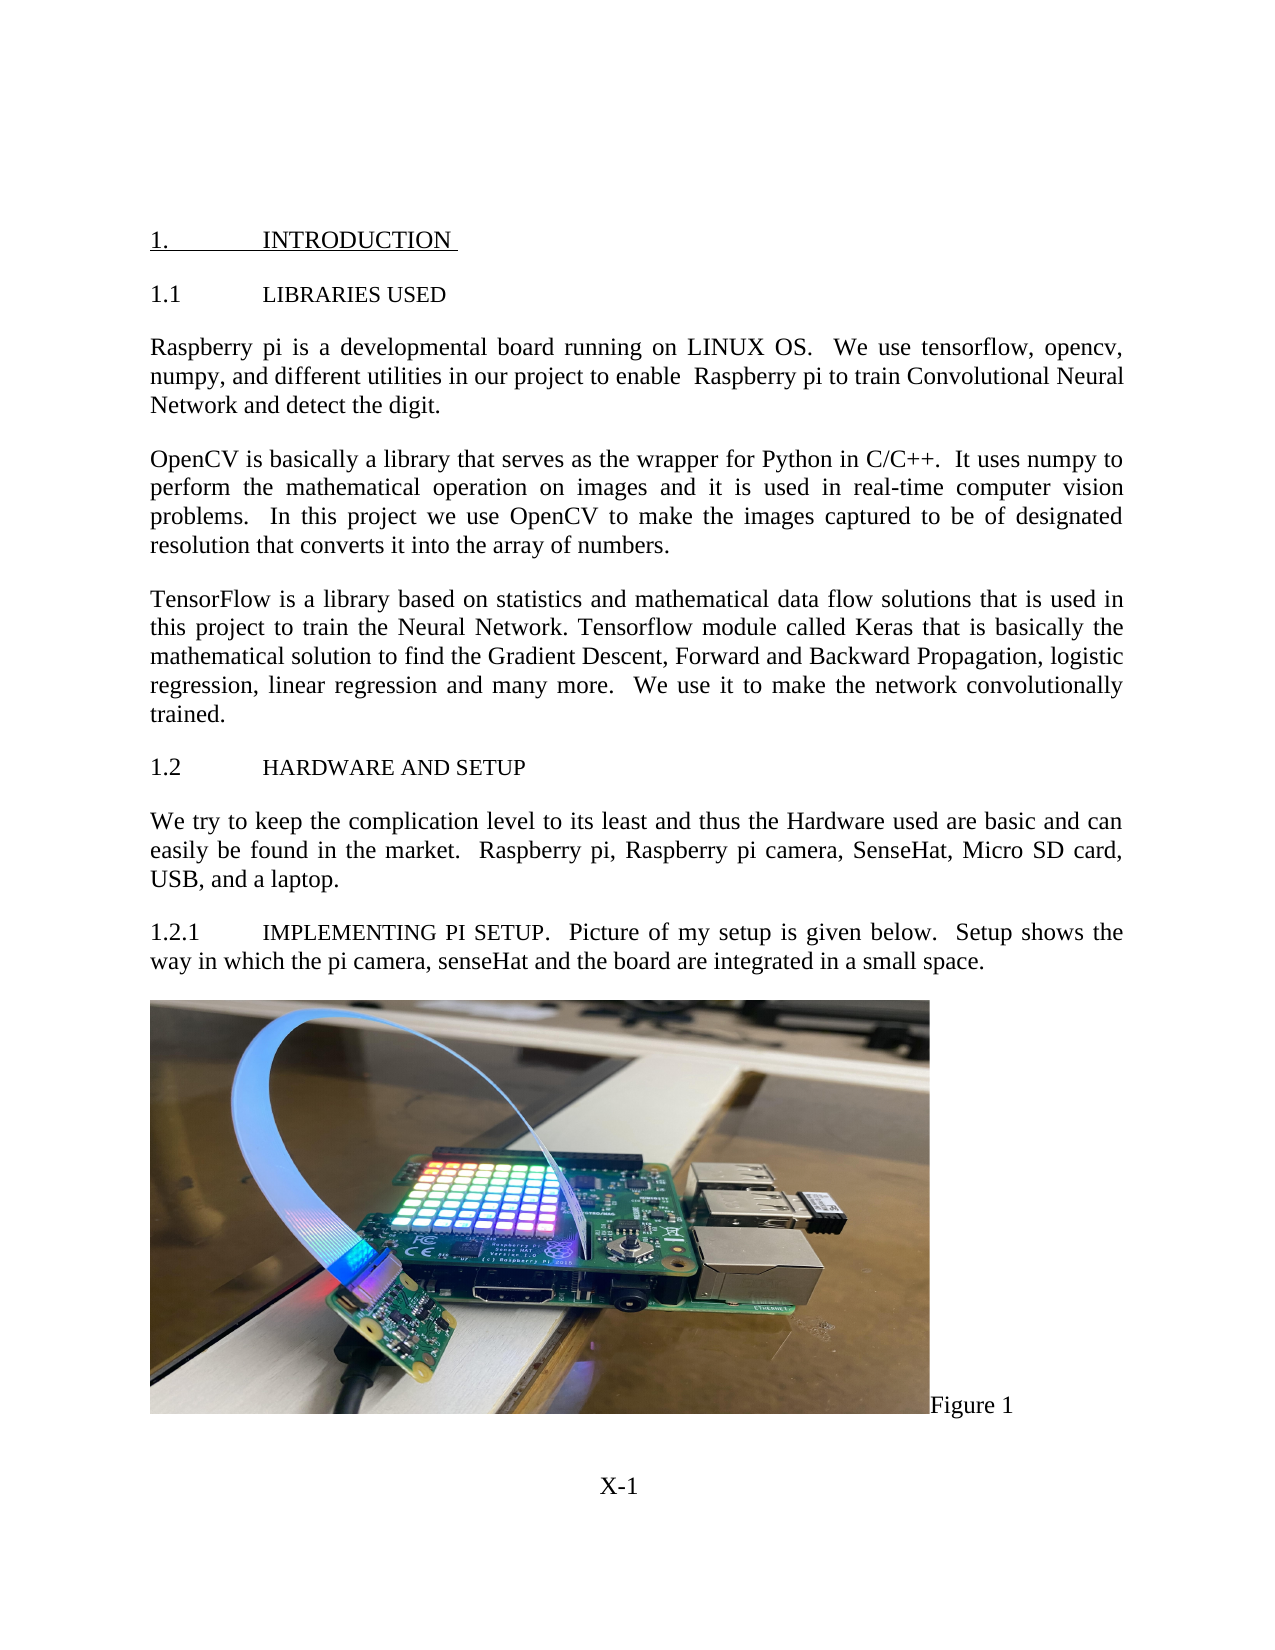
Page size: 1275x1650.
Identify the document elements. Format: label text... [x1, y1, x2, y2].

text OpenCV is basically a library that serves as the wrapper for Python in C/C++. It uses numpy to perform the mathematical operation on images and it is used in real-time computer vision problems. In this project we use OpenCV to make the images captured to be of designated resolution that converts it into the array of numbers. [150, 444, 1125, 559]
text 1. INTRODUCTION [150, 225, 1125, 254]
text Raspberry pi is a developmental board running on LINUX OS. We use tensorflow, opencv, numpy, and different utilities in our project to enable Raspberry pi to train Convolutional Neural Network and detect the digit. [150, 332, 1125, 419]
text 1.1 LIBRARIES USED [150, 279, 1125, 307]
text 1.2.1 IMPLEMENTING PI SETUP. Picture of my setup is given below. Setup shows the way in which the pi camera, senseHat and the board are integrated in a small space. [150, 917, 1125, 975]
picture [150, 1000, 930, 1414]
text TensorFlow is a library based on statistics and mathematical data flow solutions that is used in this project to train the Neural Network. Tensorflow module called Keras that is basically the mathematical solution to find the Gradient Descent, Forward and Backward Propagation, logistic regression, linear regression and many more. We use it to make the network convolutionally trained. [150, 584, 1125, 727]
text We try to keep the complication level to its least and thus the Hardware used are basic and can easily be found in the market. Raspberry pi, Raspberry pi camera, SenseHat, Micro SD card, USB, and a laptop. [150, 806, 1125, 892]
text 1.2 HARDWARE AND SETUP [150, 752, 1125, 781]
